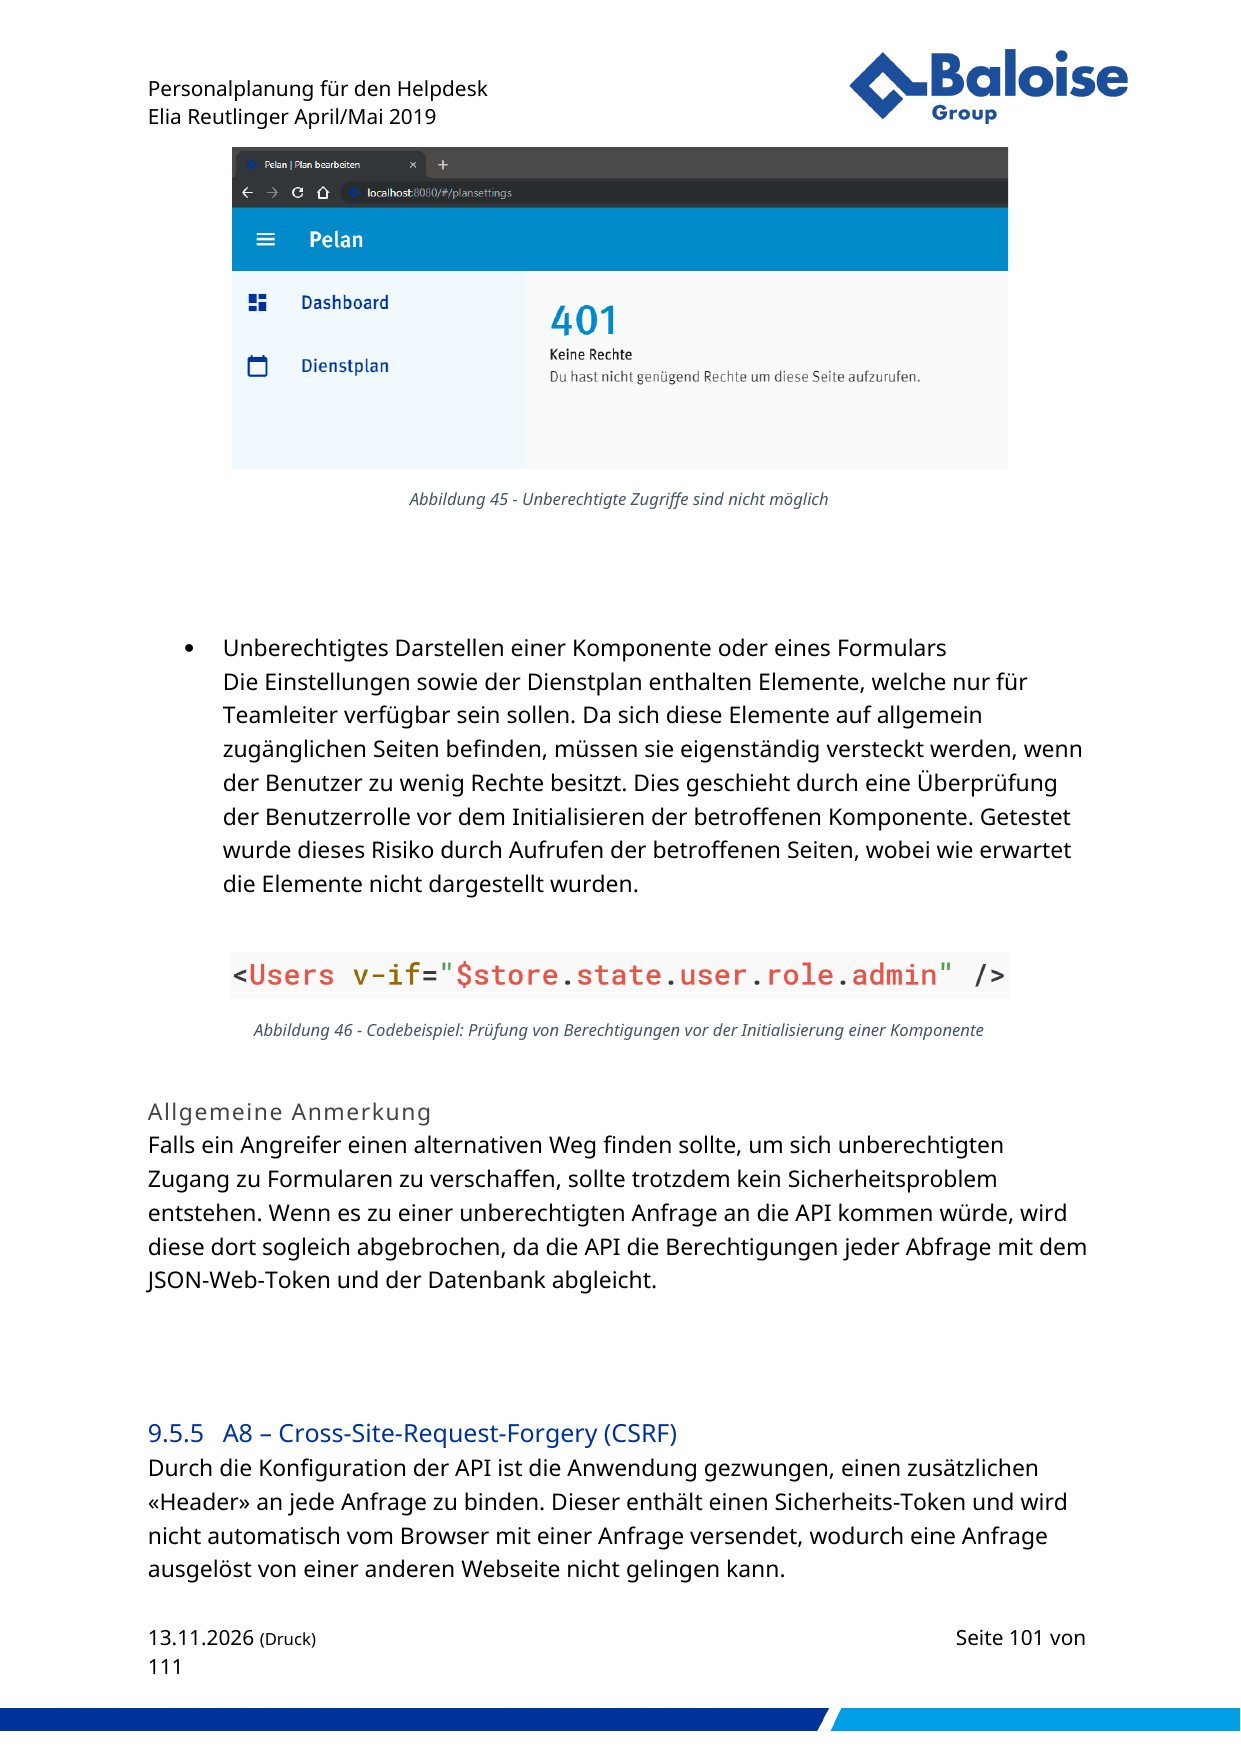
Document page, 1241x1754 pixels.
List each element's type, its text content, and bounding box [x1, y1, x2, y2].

text Durch die Konfiguration der API ist die Anwendung gezwungen, einen zusätzlichen «Header» an jede Anfrage zu binden. Dieser enthält einen Sicherheits-Token und wird nicht automatisch vom Browser mit einer Anfrage versendet, wodurch eine Anfrage ausgelöst von einer anderen Webseite nicht gelingen kann. [148, 1452, 1093, 1585]
text Abbildung 46 - Codebeispiel: Prüfung von Berechtigungen vor der Initialisierung einer Komponente [148, 1018, 1093, 1041]
picture [311, 232, 321, 246]
picture [849, 49, 1128, 124]
text Falls ein Angreifer einen alternativen Weg finden sollte, um sich unberechtigten Zugang zu Formularen zu verschaffen, sollte trotzdem kein Sicherheitsproblem entstehen. Wenn es zu einer unberechtigten Anfrage an die API kommen würde, wird diese dort sogleich abgebrochen, da die API die Berechtigungen jeder Abfrage mit dem JSON-Web-Token und der Datenbank abgleicht. [148, 1129, 1093, 1295]
subtitle Allgemeine Anmerkung [148, 1095, 1093, 1127]
list Unberechtigtes Darstellen einer Komponente oder eines Formulars [185, 632, 1093, 663]
picture [358, 236, 362, 246]
picture [232, 147, 1009, 207]
picture [229, 952, 1011, 999]
picture [232, 272, 1009, 469]
picture [0, 1708, 1241, 1733]
text Abbildung 45 - Unberechtigte Zugriffe sind nicht möglich [148, 488, 1093, 510]
subtitle A8 – Cross-Site-Request-Forgery (CSRF) [148, 1415, 1093, 1449]
list Die Einstellungen sowie der Dienstplan enthalten Elemente, welche nur für Teamleiter verfügbar sein sollen. Da sich diese Elemente auf allgemein zugänglichen Seiten befinden, müssen sie eigenständig versteckt werden, wenn der Benutzer zu wenig Rechte besitzt. Dies geschieht durch eine Überprüfung der Benutzerrolle vor dem Initialisieren der betroffenen Komponente. Getestet wurde dieses Risiko durch Aufrufen der betroffenen Seiten, wobei wie erwartet die Elemente nicht dargestellt wurden. [223, 666, 1093, 899]
